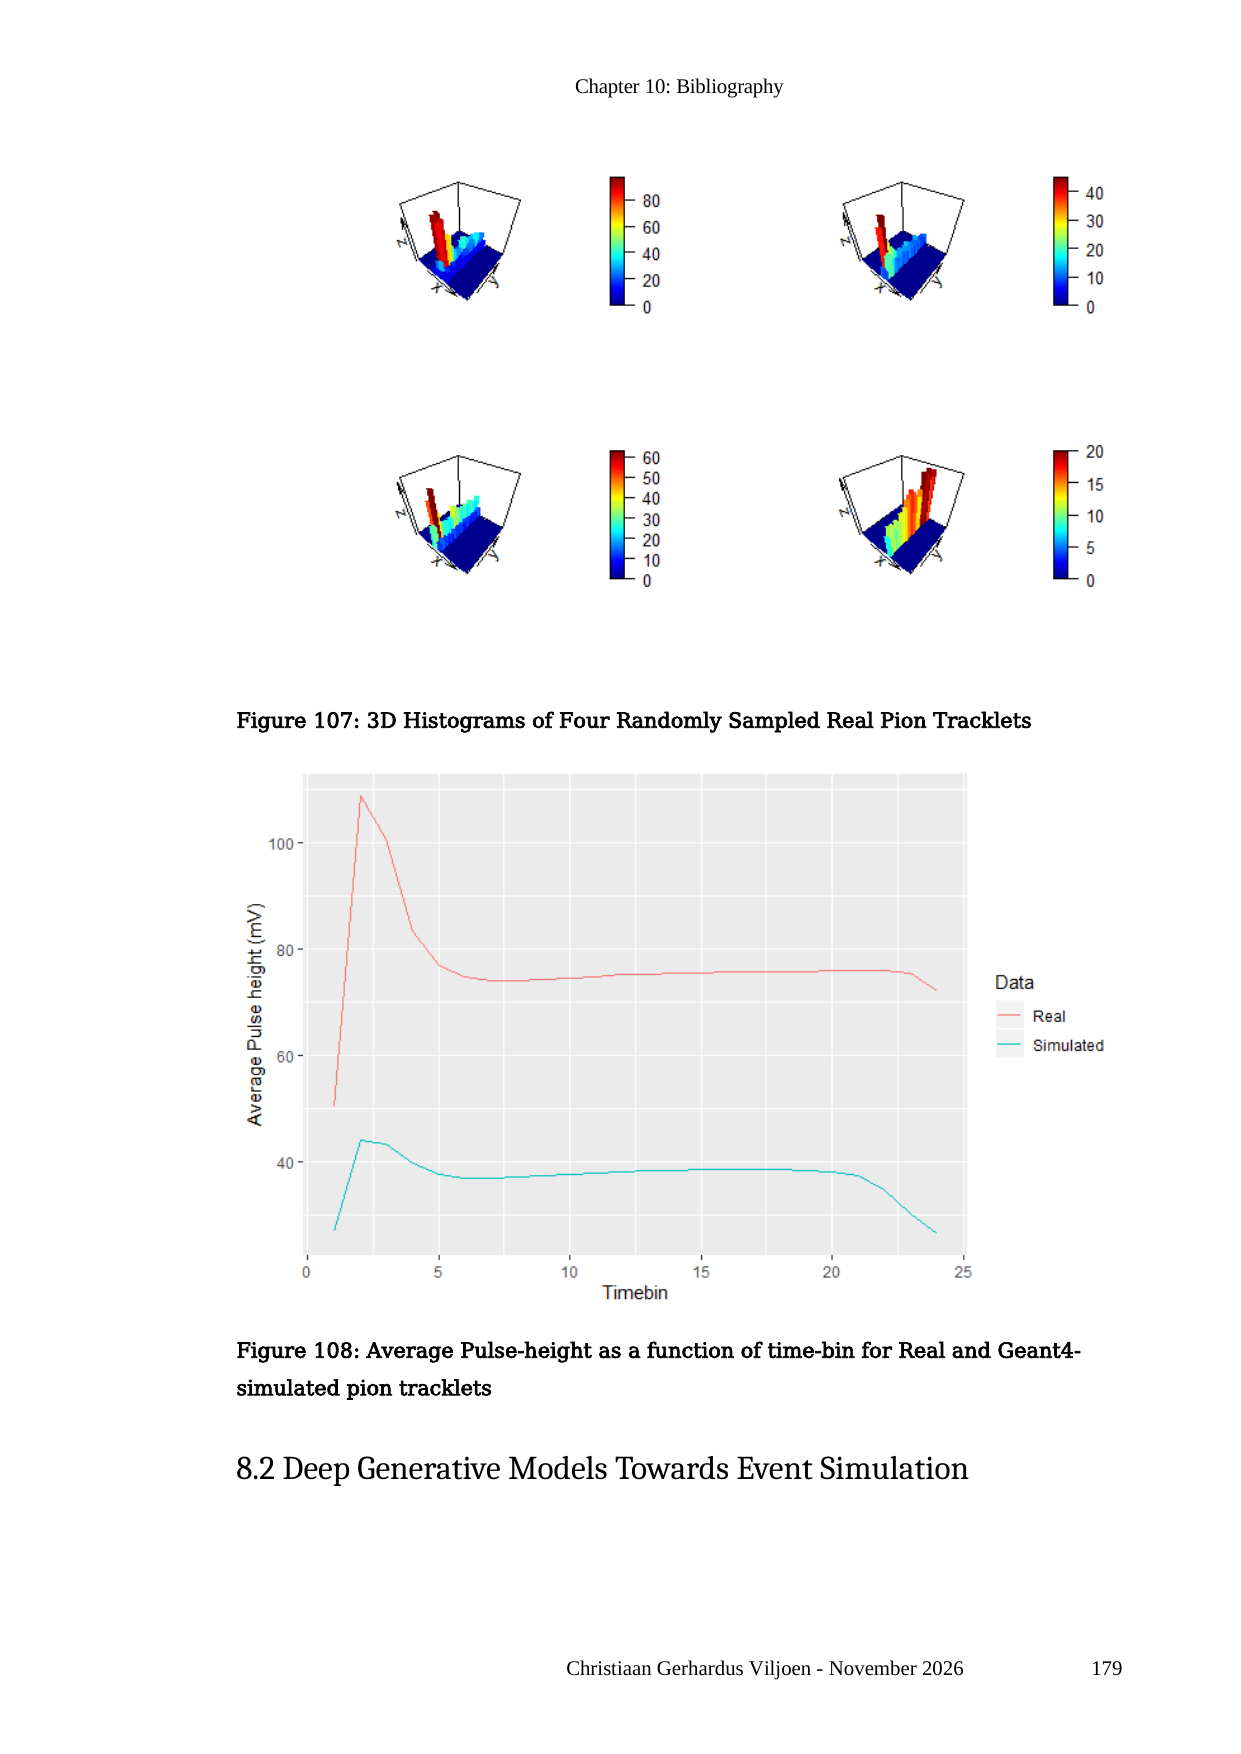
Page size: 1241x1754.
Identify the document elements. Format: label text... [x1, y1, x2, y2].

text Figure 108: Average Pulse-height as a function of time-bin for Real and Geant4-simulated pion tracklets [236, 1337, 1122, 1399]
picture [236, 135, 1123, 682]
text Figure 107: 3D Histograms of Four Randomly Sampled Real Pion Tracklets [236, 707, 1122, 732]
picture [236, 765, 1123, 1312]
subtitle Deep Generative Models Towards Event Simulation [236, 1449, 1122, 1488]
